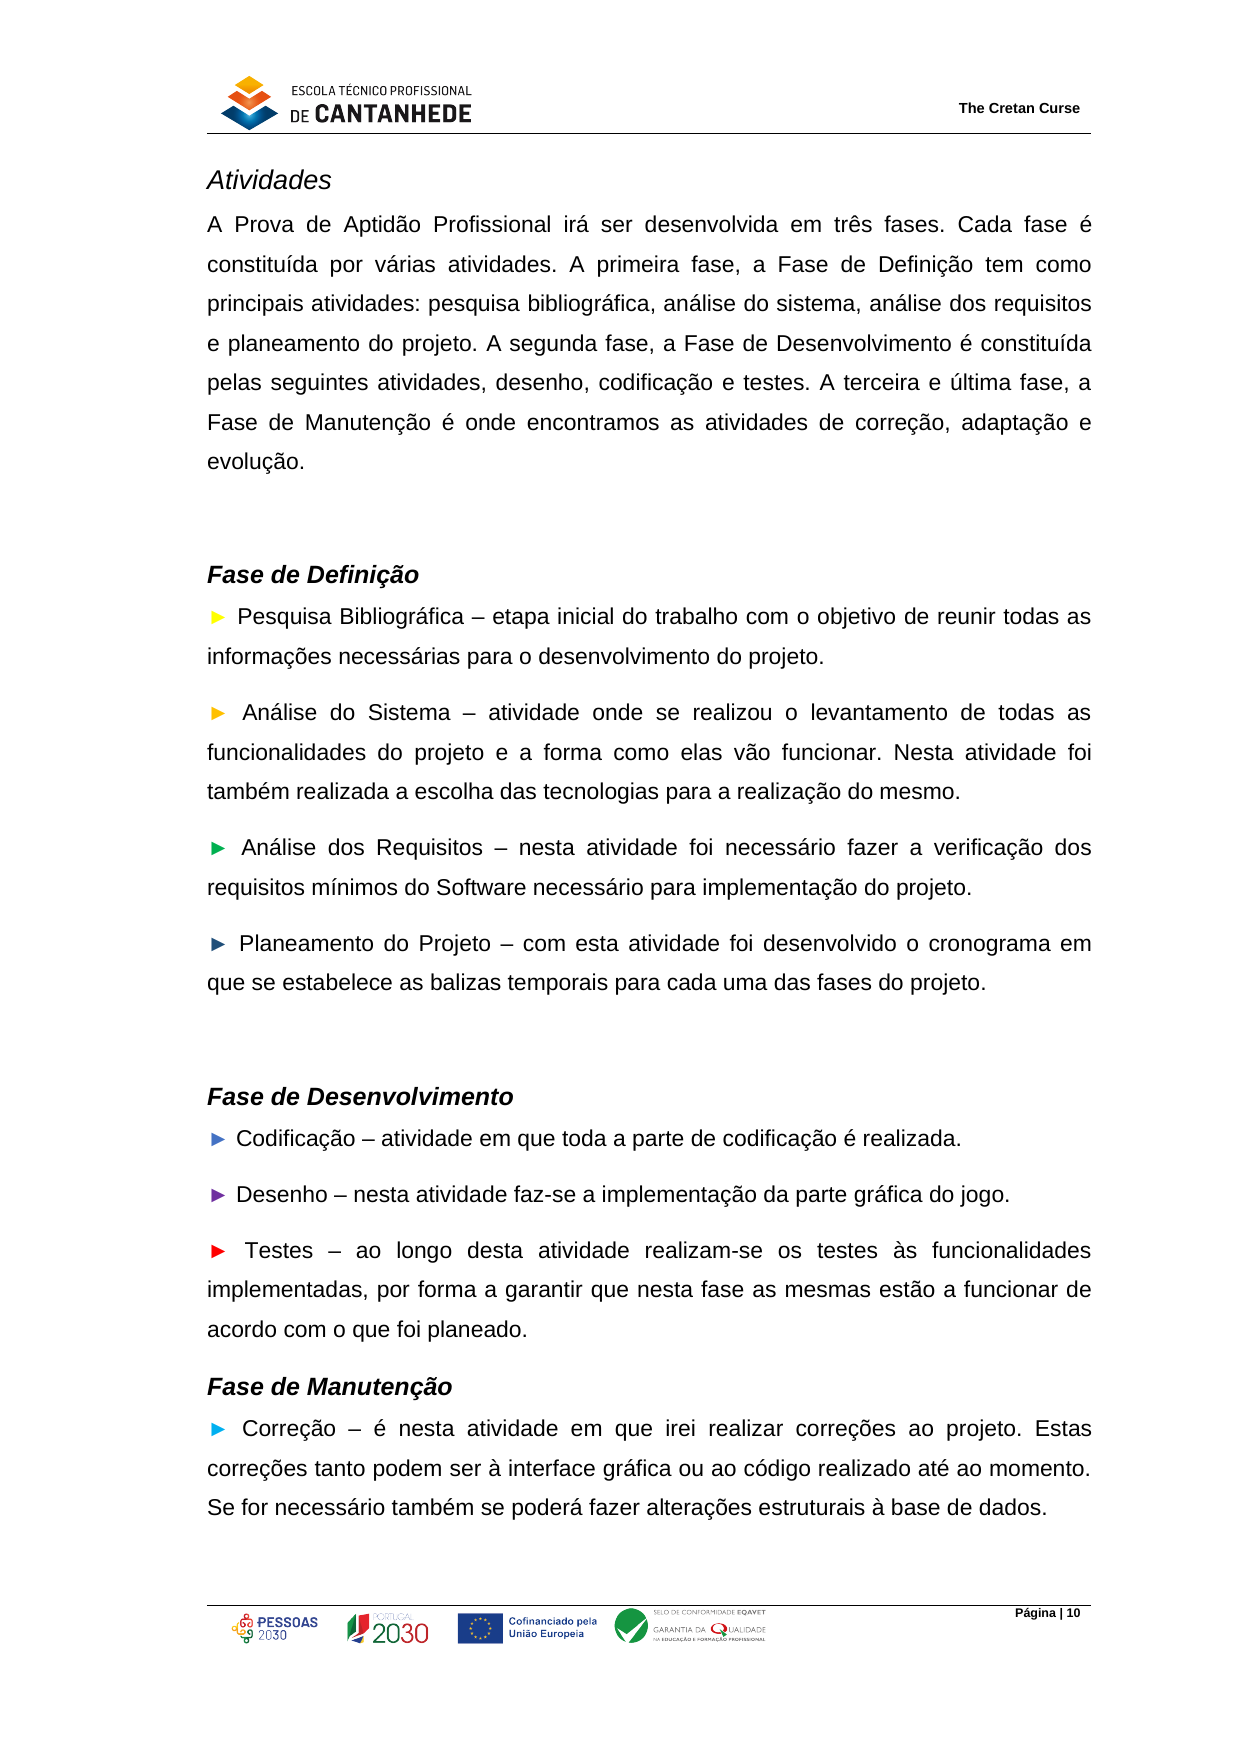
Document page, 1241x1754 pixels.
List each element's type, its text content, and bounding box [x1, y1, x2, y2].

picture [614, 1608, 766, 1643]
picture [218, 1606, 608, 1654]
picture [218, 73, 475, 133]
text ► Análise do Sistema – atividade onde se realizou o levantamento de todas as funcionalidades do projeto e a forma como elas vão funcionar. Nesta atividade foi também realizada a escolha das tecnologias para a realização do mesmo. [207, 699, 1092, 804]
subtitle Fase de Manutenção [207, 1372, 1092, 1401]
subtitle Fase de Desenvolvimento [207, 1081, 1092, 1110]
text A Prova de Aptidão Profissional irá ser desenvolvida em três fases. Cada fase é constituída por várias atividades. A primeira fase, a Fase de Definição tem como principais atividades: pesquisa bibliográfica, análise do sistema, análise dos requisitos e planeamento do projeto. A segunda fase, a Fase de Desenvolvimento é constituída pelas seguintes atividades, desenho, codificação e testes. A terceira e última fase, a Fase de Manutenção é onde encontramos as atividades de correção, adaptação e evolução. [207, 211, 1092, 474]
text ► Pesquisa Bibliográfica – etapa inicial do trabalho com o objetivo de reunir todas as informações necessárias para o desenvolvimento do projeto. [207, 603, 1092, 669]
text ► Correção – é nesta atividade em que irei realizar correções ao projeto. Estas correções tanto podem ser à interface gráfica ou ao código realizado até ao momento. Se for necessário também se poderá fazer alterações estruturais à base de dados. [207, 1415, 1092, 1520]
subtitle Atividades [207, 164, 1092, 195]
subtitle Fase de Definição [207, 560, 1092, 589]
text ► Codificação – atividade em que toda a parte de codificação é realizada. [207, 1124, 1092, 1151]
text ► Análise dos Requisitos – nesta atividade foi necessário fazer a verificação dos requisitos mínimos do Software necessário para implementação do projeto. [207, 834, 1092, 900]
text ► Desenho – nesta atividade faz-se a implementação da parte gráfica do jogo. [207, 1181, 1092, 1207]
text ► Testes – ao longo desta atividade realizam-se os testes às funcionalidades implementadas, por forma a garantir que nesta fase as mesmas estão a funcionar de acordo com o que foi planeado. [207, 1237, 1092, 1342]
text ► Planeamento do Projeto – com esta atividade foi desenvolvido o cronograma em que se estabelece as balizas temporais para cada uma das fases do projeto. [207, 930, 1092, 996]
